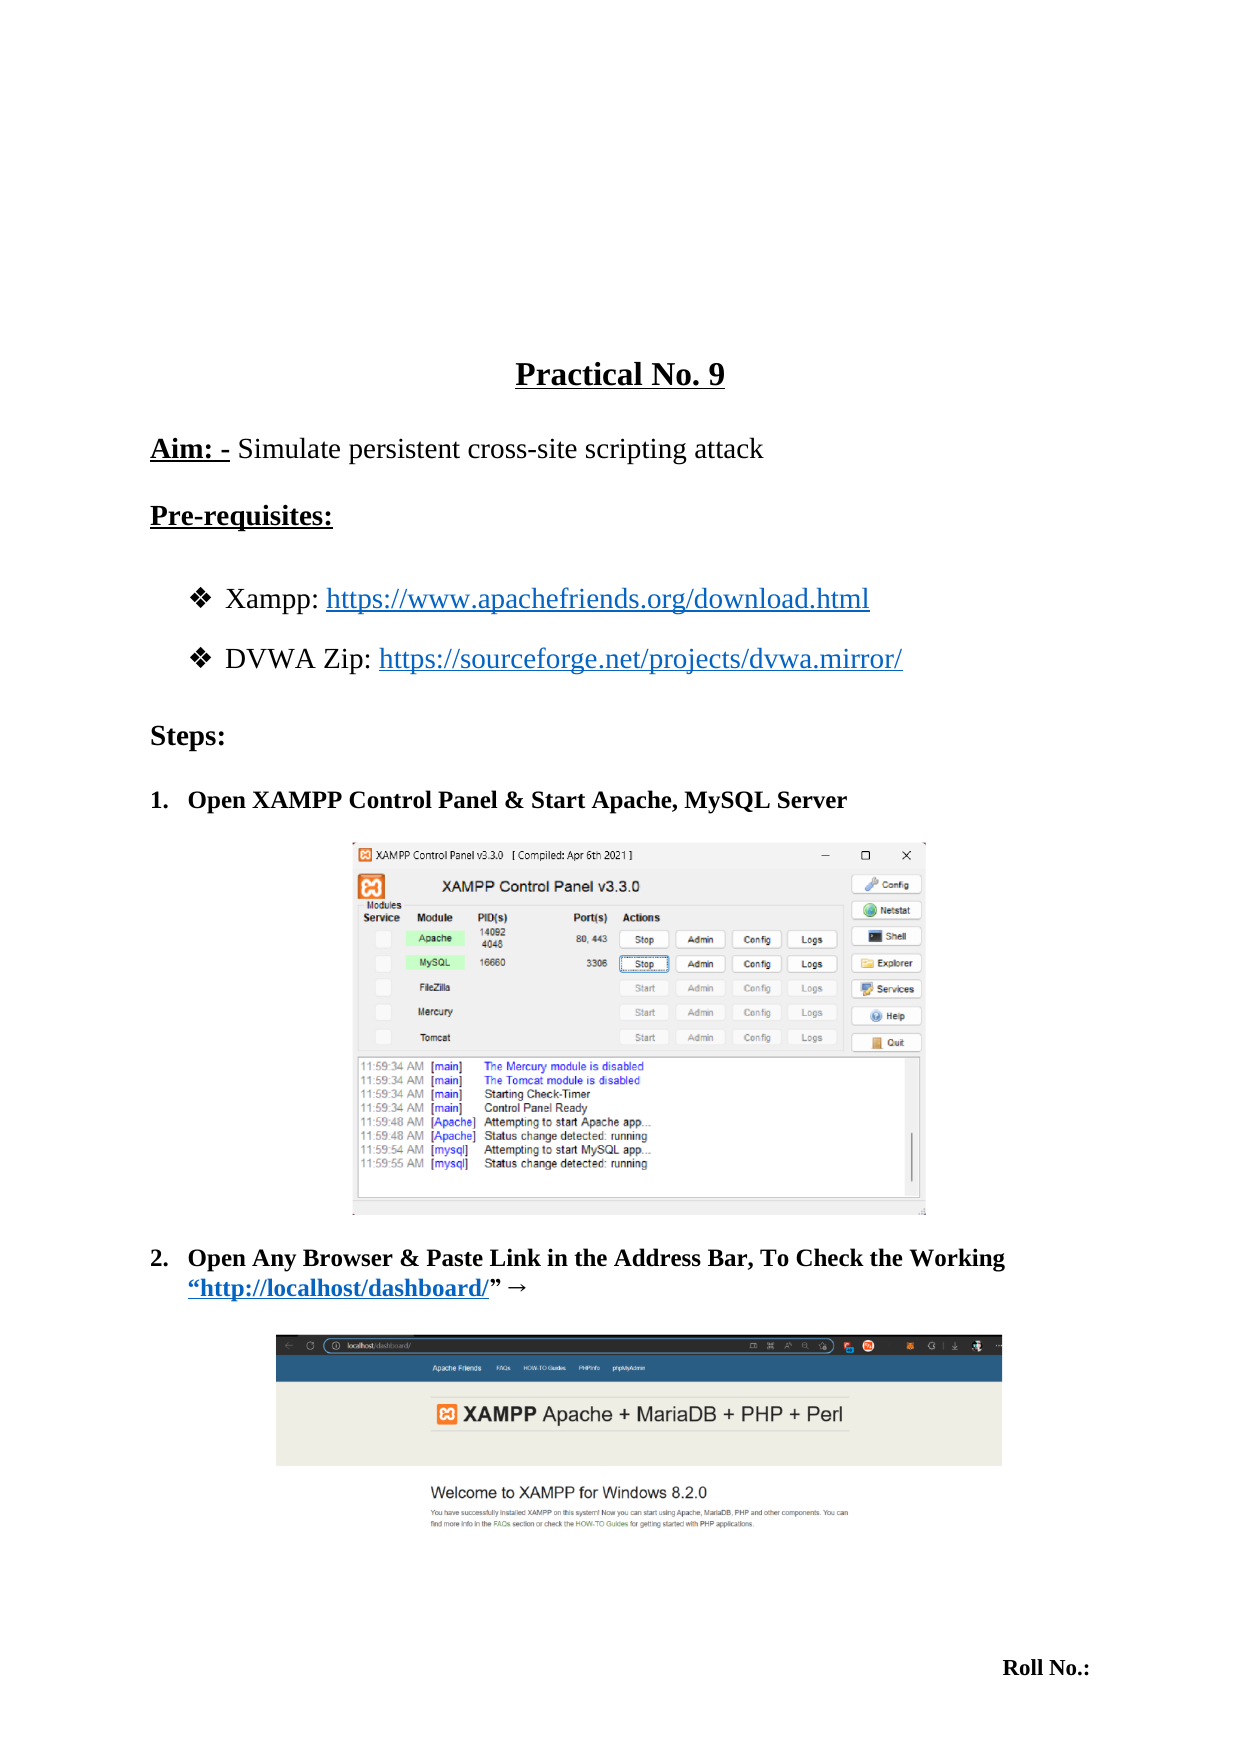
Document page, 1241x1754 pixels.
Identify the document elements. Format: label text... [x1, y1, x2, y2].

text Aim: - Simulate persistent cross-site scripting attack [150, 431, 1090, 464]
text Pre-requisites: [150, 498, 1090, 532]
list Open Any Browser & Paste Link in the Address Bar, To Check the Working “http://localhost/dashboard/ [150, 1243, 1090, 1306]
picture [275, 1334, 1003, 1536]
list Open XAMPP Control Panel & Start Apache, MySQL Server [150, 785, 1090, 814]
list DVWA Zip: https://sourceforge.net/projects/dvwa.mirror/ [187, 625, 1090, 685]
text Steps: [150, 718, 1090, 752]
list Xampp: https://www.apachefriends.org/download.html [187, 565, 1090, 625]
picture [352, 842, 926, 1215]
text Practical No. 9 [150, 354, 1090, 393]
